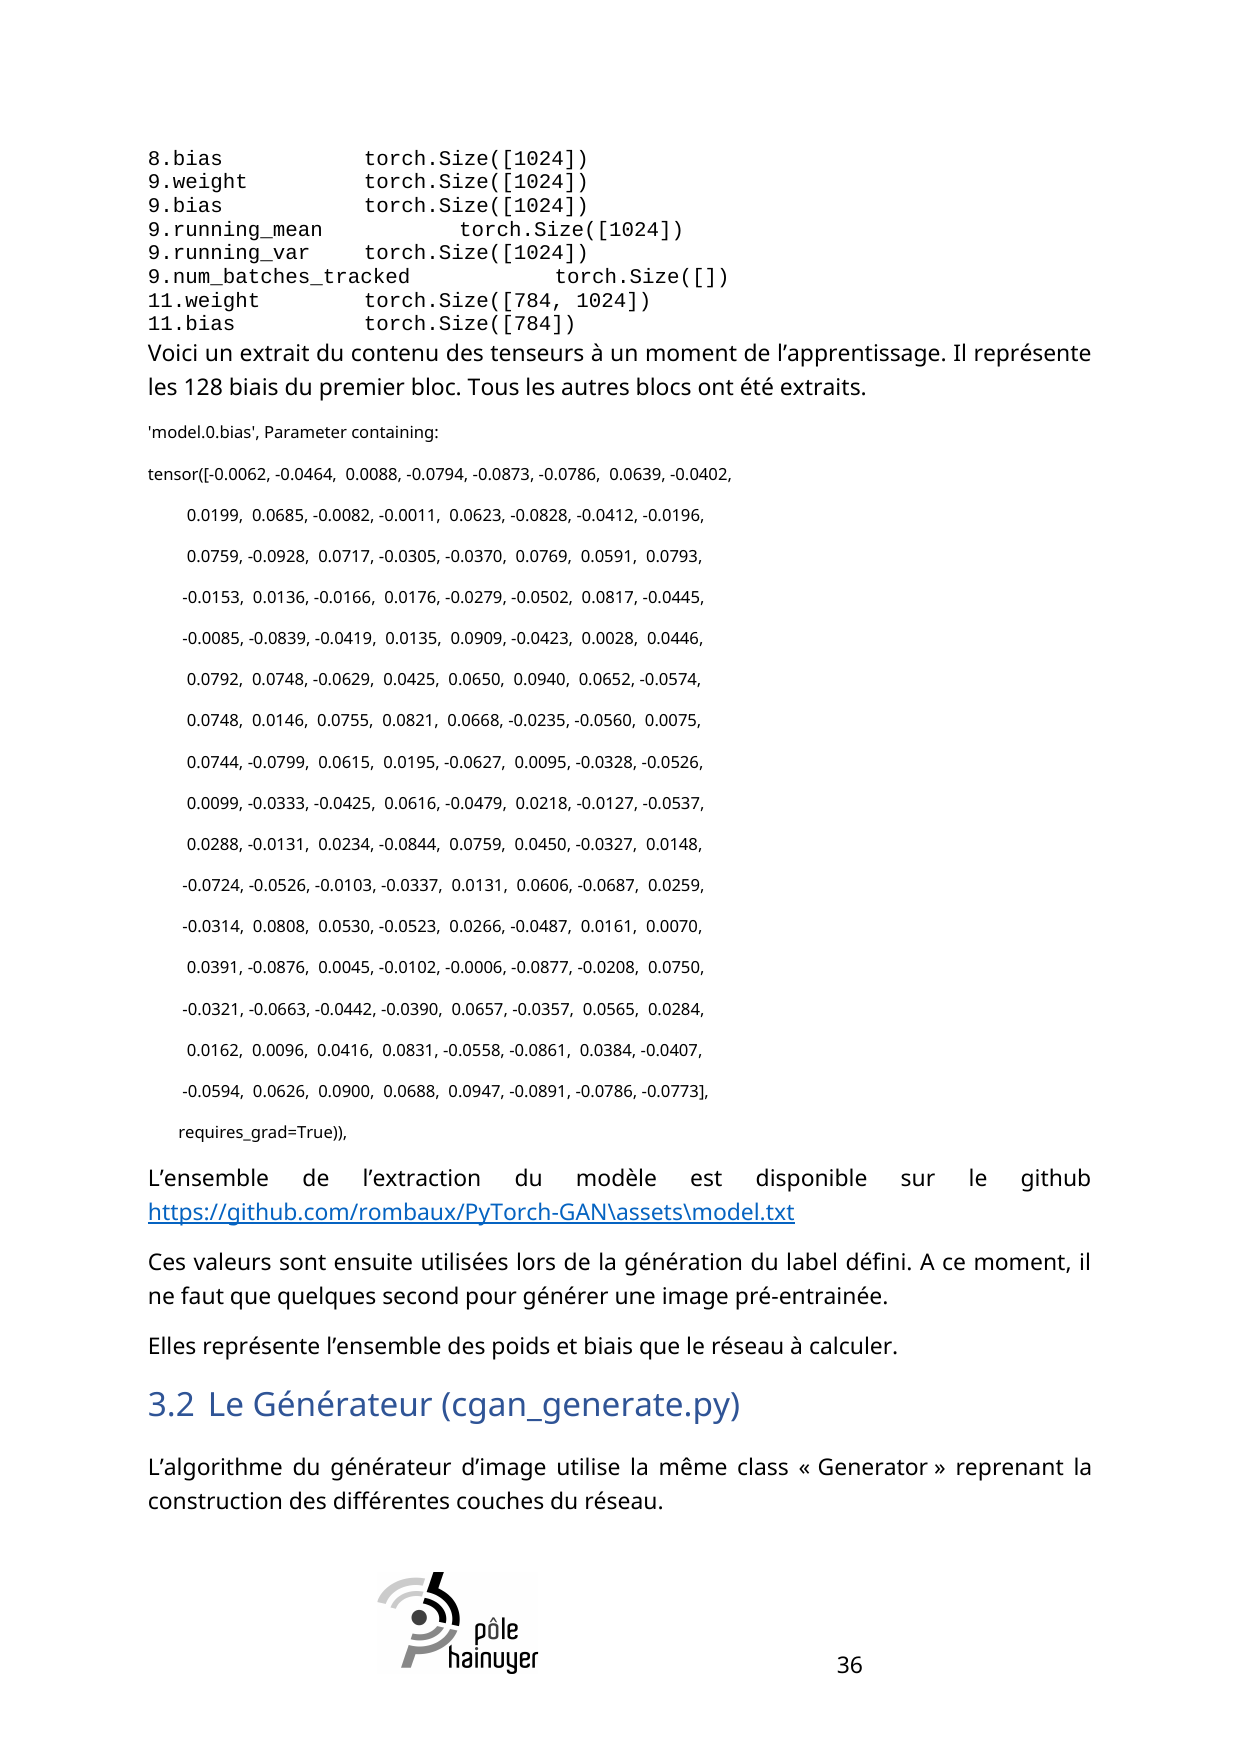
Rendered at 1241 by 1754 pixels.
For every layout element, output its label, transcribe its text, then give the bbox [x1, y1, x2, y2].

text 9.running_mean torch.Size([1024]) [148, 219, 1092, 242]
text 9.weight torch.Size([1024]) [148, 171, 1092, 195]
text requires_grad=True)), [148, 1121, 1092, 1143]
text 0.0199, 0.0685, -0.0082, -0.0011, 0.0623, -0.0828, -0.0412, -0.0196, [148, 503, 1092, 526]
picture [377, 1572, 539, 1674]
text -0.0085, -0.0839, -0.0419, 0.0135, 0.0909, -0.0423, 0.0028, 0.0446, [148, 627, 1092, 649]
text 0.0792, 0.0748, -0.0629, 0.0425, 0.0650, 0.0940, 0.0652, -0.0574, [148, 668, 1092, 691]
text tensor([-0.0062, -0.0464, 0.0088, -0.0794, -0.0873, -0.0786, 0.0639, -0.0402, [148, 462, 1092, 485]
text -0.0153, 0.0136, -0.0166, 0.0176, -0.0279, -0.0502, 0.0817, -0.0445, [148, 586, 1092, 608]
text -0.0724, -0.0526, -0.0103, -0.0337, 0.0131, 0.0606, -0.0687, 0.0259, [148, 874, 1092, 896]
text 9.running_var torch.Size([1024]) [148, 242, 1092, 266]
text 0.0759, -0.0928, 0.0717, -0.0305, -0.0370, 0.0769, 0.0591, 0.0793, [148, 544, 1092, 567]
text 9.num_batches_tracked torch.Size([]) [148, 266, 1092, 289]
text 0.0748, 0.0146, 0.0755, 0.0821, 0.0668, -0.0235, -0.0560, 0.0075, [148, 709, 1092, 732]
text 0.0391, -0.0876, 0.0045, -0.0102, -0.0006, -0.0877, -0.0208, 0.0750, [148, 956, 1092, 979]
text 0.0744, -0.0799, 0.0615, 0.0195, -0.0627, 0.0095, -0.0328, -0.0526, [148, 750, 1092, 773]
text Voici un extrait du contenu des tenseurs à un moment de l’apprentissage. Il représente les 128 biais du premier bloc. Tous les autres blocs ont été extraits. [148, 337, 1092, 402]
text 9.bias torch.Size([1024]) [148, 195, 1092, 219]
text 8.bias torch.Size([1024]) [148, 148, 1092, 171]
text -0.0314, 0.0808, 0.0530, -0.0523, 0.0266, -0.0487, 0.0161, 0.0070, [148, 915, 1092, 937]
text L’algorithme du générateur d’image utilise la même class « Generator » reprenant la construction des différentes couches du réseau. [148, 1451, 1092, 1516]
subtitle Le Générateur (cgan_generate.py) [148, 1380, 1092, 1426]
text 0.0288, -0.0131, 0.0234, -0.0844, 0.0759, 0.0450, -0.0327, 0.0148, [148, 832, 1092, 855]
text L’ensemble de l’extraction du modèle est disponible sur le github https://github.com/rombaux/PyTorch-GAN\assets\model.txt [148, 1162, 1092, 1227]
text Elles représente l’ensemble des poids et biais que le réseau à calculer. [148, 1330, 1092, 1361]
text 'model.0.bias', Parameter containing: [148, 421, 1092, 444]
text 11.weight torch.Size([784, 1024]) [148, 289, 1092, 313]
text 0.0162, 0.0096, 0.0416, 0.0831, -0.0558, -0.0861, 0.0384, -0.0407, [148, 1038, 1092, 1061]
text Ces valeurs sont ensuite utilisées lors de la génération du label défini. A ce moment, il ne faut que quelques second pour générer une image pré-entrainée. [148, 1246, 1092, 1311]
text -0.0594, 0.0626, 0.0900, 0.0688, 0.0947, -0.0891, -0.0786, -0.0773], [148, 1079, 1092, 1102]
text 11.bias torch.Size([784]) [148, 313, 1092, 337]
text 0.0099, -0.0333, -0.0425, 0.0616, -0.0479, 0.0218, -0.0127, -0.0537, [148, 791, 1092, 814]
text -0.0321, -0.0663, -0.0442, -0.0390, 0.0657, -0.0357, 0.0565, 0.0284, [148, 997, 1092, 1020]
